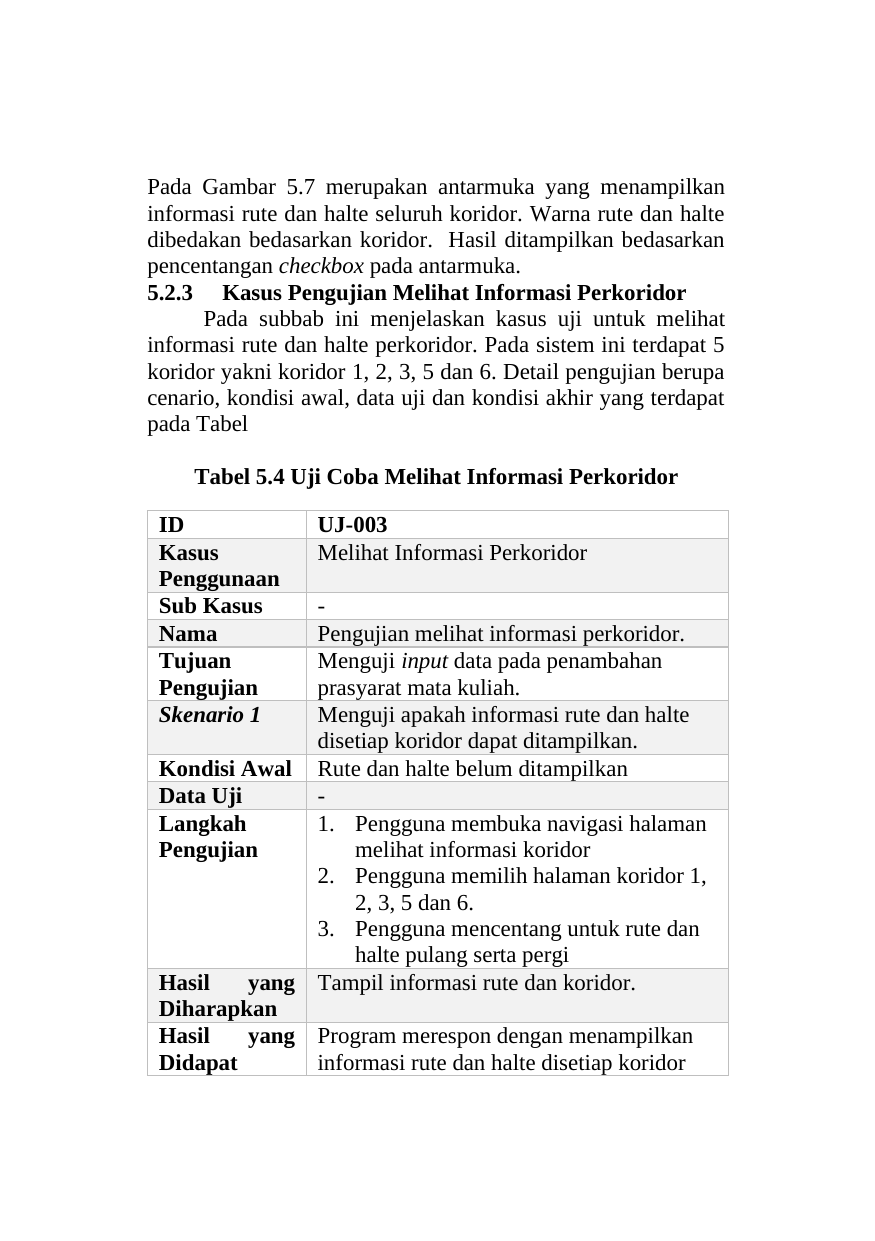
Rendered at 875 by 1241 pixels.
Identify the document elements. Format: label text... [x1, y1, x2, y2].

text Pada subbab ini menjelaskan kasus uji untuk melihat informasi rute dan halte perkoridor. Pada sistem ini terdapat 5 koridor yakni koridor 1, 2, 3, 5 dan 6. Detail pengujian berupa cenario, kondisi awal, data uji dan kondisi akhir yang terdapat pada Tabel [147, 305, 726, 437]
table_cell Rute dan halte belum ditampilkan [307, 755, 728, 781]
table_cell Kasus Penggunaan [148, 539, 306, 592]
text Tabel 5.4 Uji Coba Melihat Informasi Perkoridor [147, 463, 726, 489]
table_cell Melihat Informasi Perkoridor [307, 539, 728, 592]
table_cell - [307, 593, 728, 619]
table_cell Data Uji [148, 782, 306, 809]
table_cell Sub Kasus [148, 593, 306, 619]
table_cell Kondisi Awal [148, 755, 306, 781]
table_cell - [307, 782, 728, 809]
table_header UJ-003 [307, 511, 728, 538]
subtitle Kasus Pengujian Melihat Informasi Perkoridor [147, 279, 726, 305]
table_cell Program merespon dengan menampilkan informasi rute dan halte disetiap koridor [307, 1023, 728, 1075]
table_cell Pengujian melihat informasi perkoridor. [307, 620, 728, 646]
table_cell Hasil yang Diharapkan [148, 969, 306, 1022]
table_cell Skenario 1 [148, 701, 306, 754]
table_cell Hasil yang Didapat [148, 1023, 306, 1075]
table_cell Tampil informasi rute dan koridor. [307, 969, 728, 1022]
table_header ID [148, 511, 306, 538]
table_cell Nama [148, 620, 306, 646]
table_cell Menguji input data pada penambahan prasyarat mata kuliah. [307, 648, 728, 700]
table_cell Tujuan Pengujian [148, 648, 306, 700]
table_cell Menguji apakah informasi rute dan halte disetiap koridor dapat ditampilkan. [307, 701, 728, 754]
table_cell Pengguna membuka navigasi halaman melihat informasi koridor Pengguna memilih halaman koridor 1, 2, 3, 5 dan 6. Pengguna mencentang untuk rute dan halte pulang serta pergi [307, 810, 728, 968]
table_cell Langkah Pengujian [148, 810, 306, 968]
text Pada Gambar 5.7 merupakan antarmuka yang menampilkan informasi rute dan halte seluruh koridor. Warna rute dan halte dibedakan bedasarkan koridor. Hasil ditampilkan bedasarkan pencentangan checkbox pada antarmuka. [147, 173, 726, 279]
